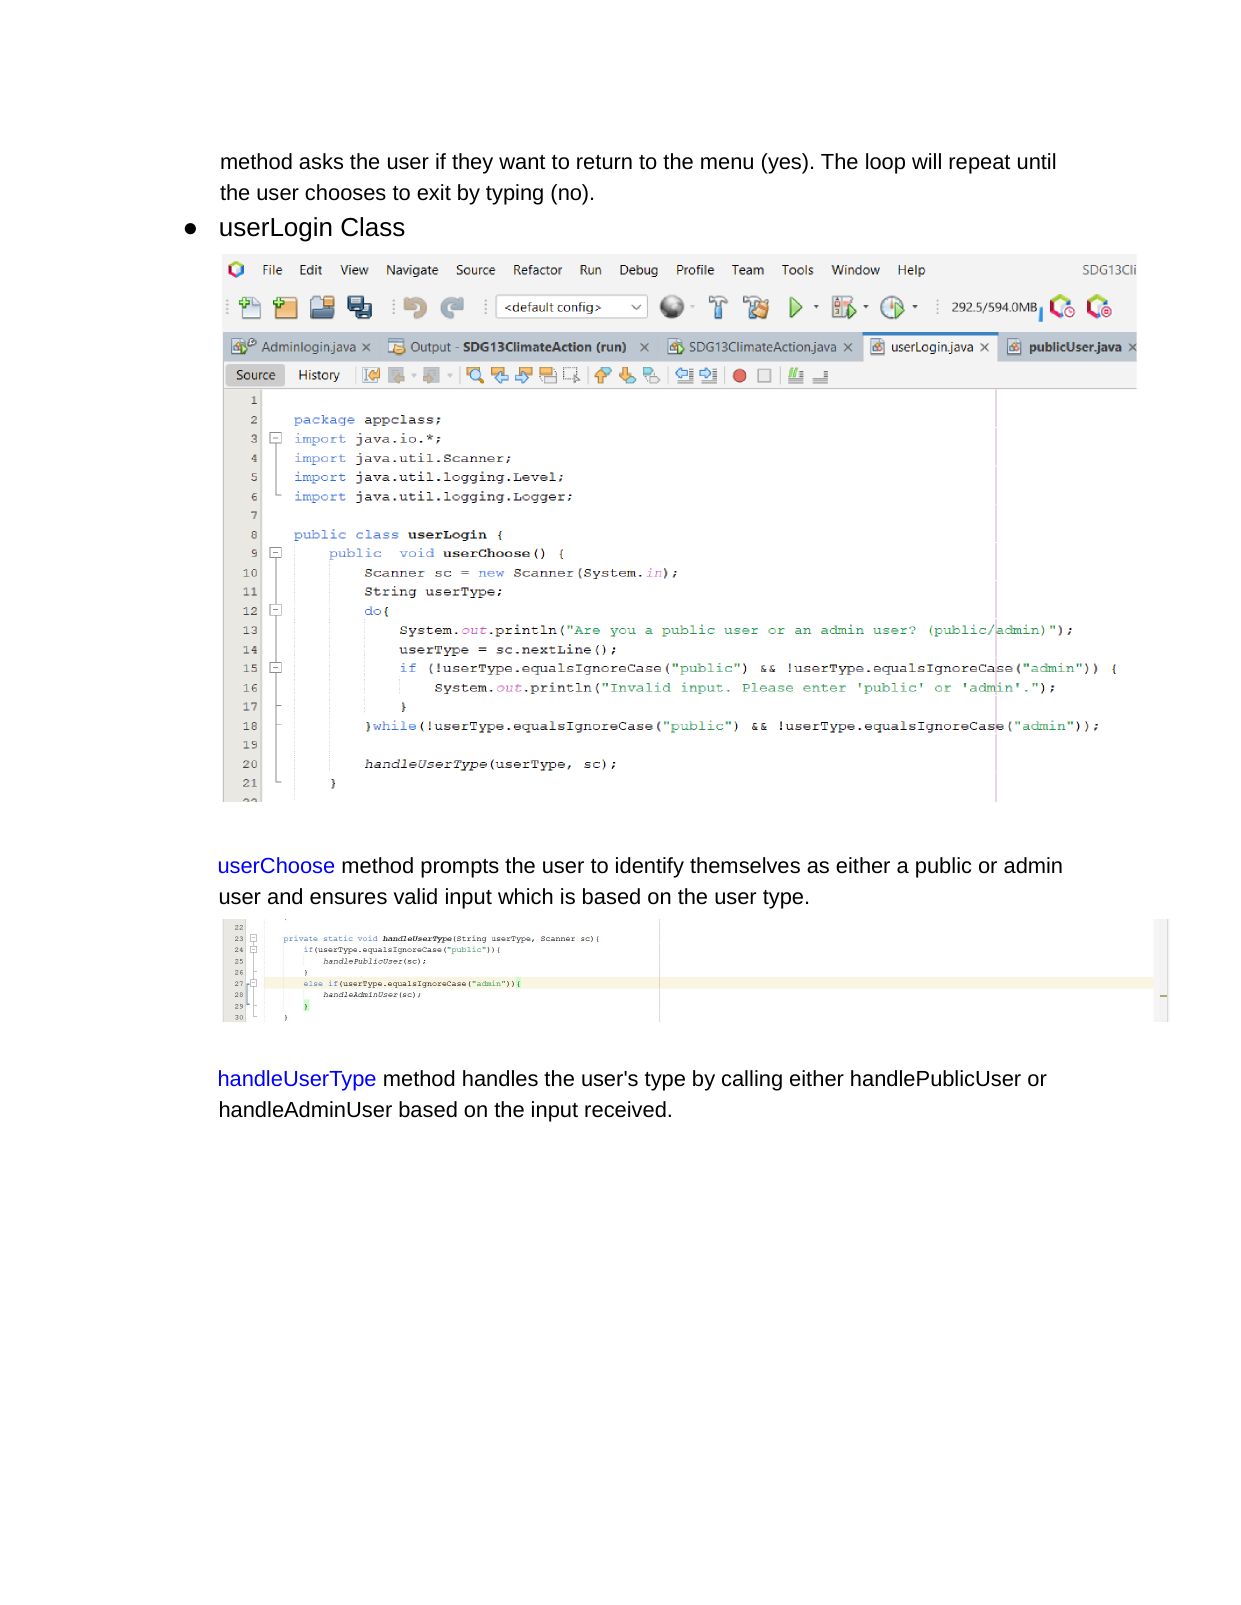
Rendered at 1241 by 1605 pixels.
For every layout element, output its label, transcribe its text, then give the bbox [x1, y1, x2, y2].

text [219, 149, 1090, 205]
list userLogin Class [182, 212, 1094, 242]
text handleUserType method handles the user's type by calling either handlePublicUser or handleAdminUser based on the input received. [217, 1066, 1090, 1122]
picture [221, 253, 1137, 802]
text userChoose method prompts the user to identify themselves as either a public or admin user and ensures valid input which is based on the user type. [217, 853, 1090, 909]
picture [221, 919, 1170, 1022]
